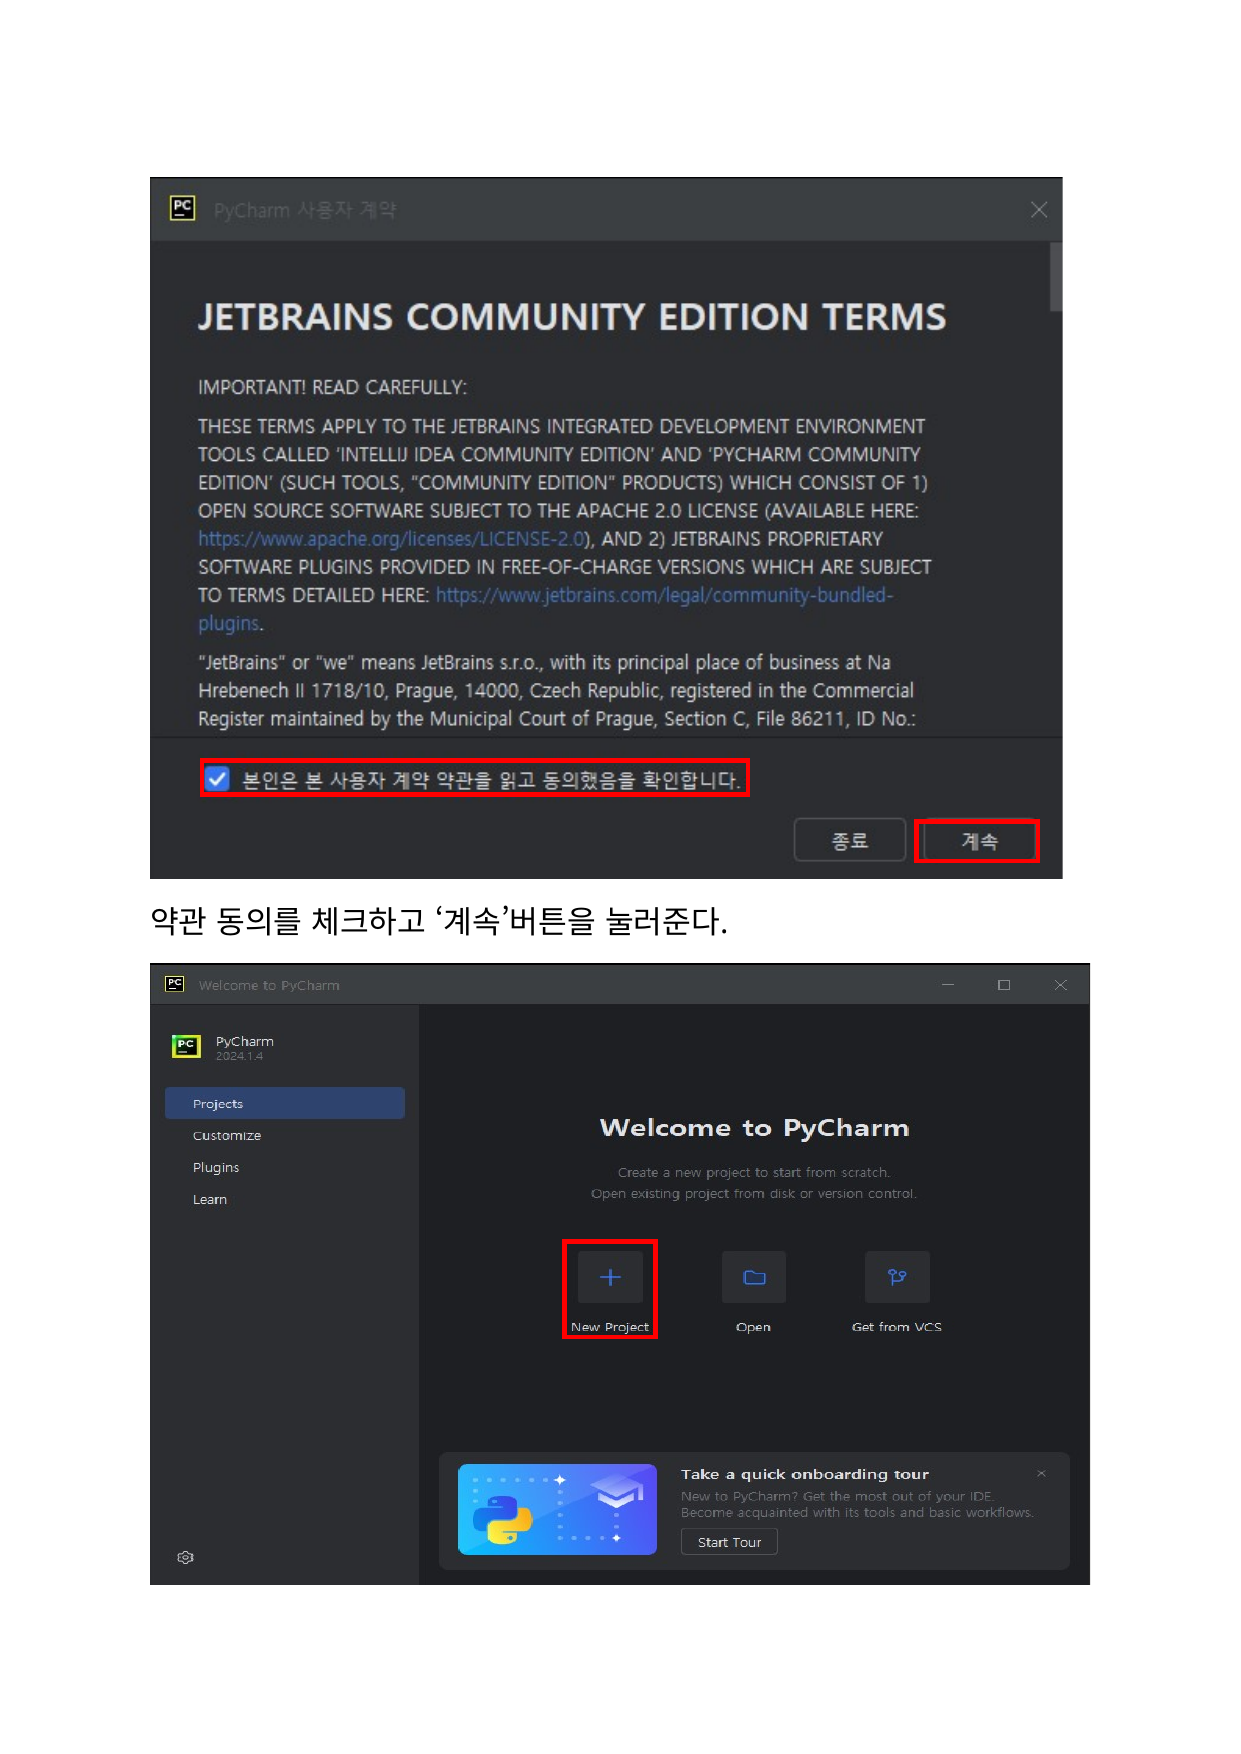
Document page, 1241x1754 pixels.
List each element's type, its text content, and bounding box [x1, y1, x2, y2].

picture [150, 177, 1063, 879]
picture [150, 963, 1091, 1585]
text 약관 동의를 체크하고 ‘계속’버튼을 눌러준다. [150, 898, 1090, 943]
